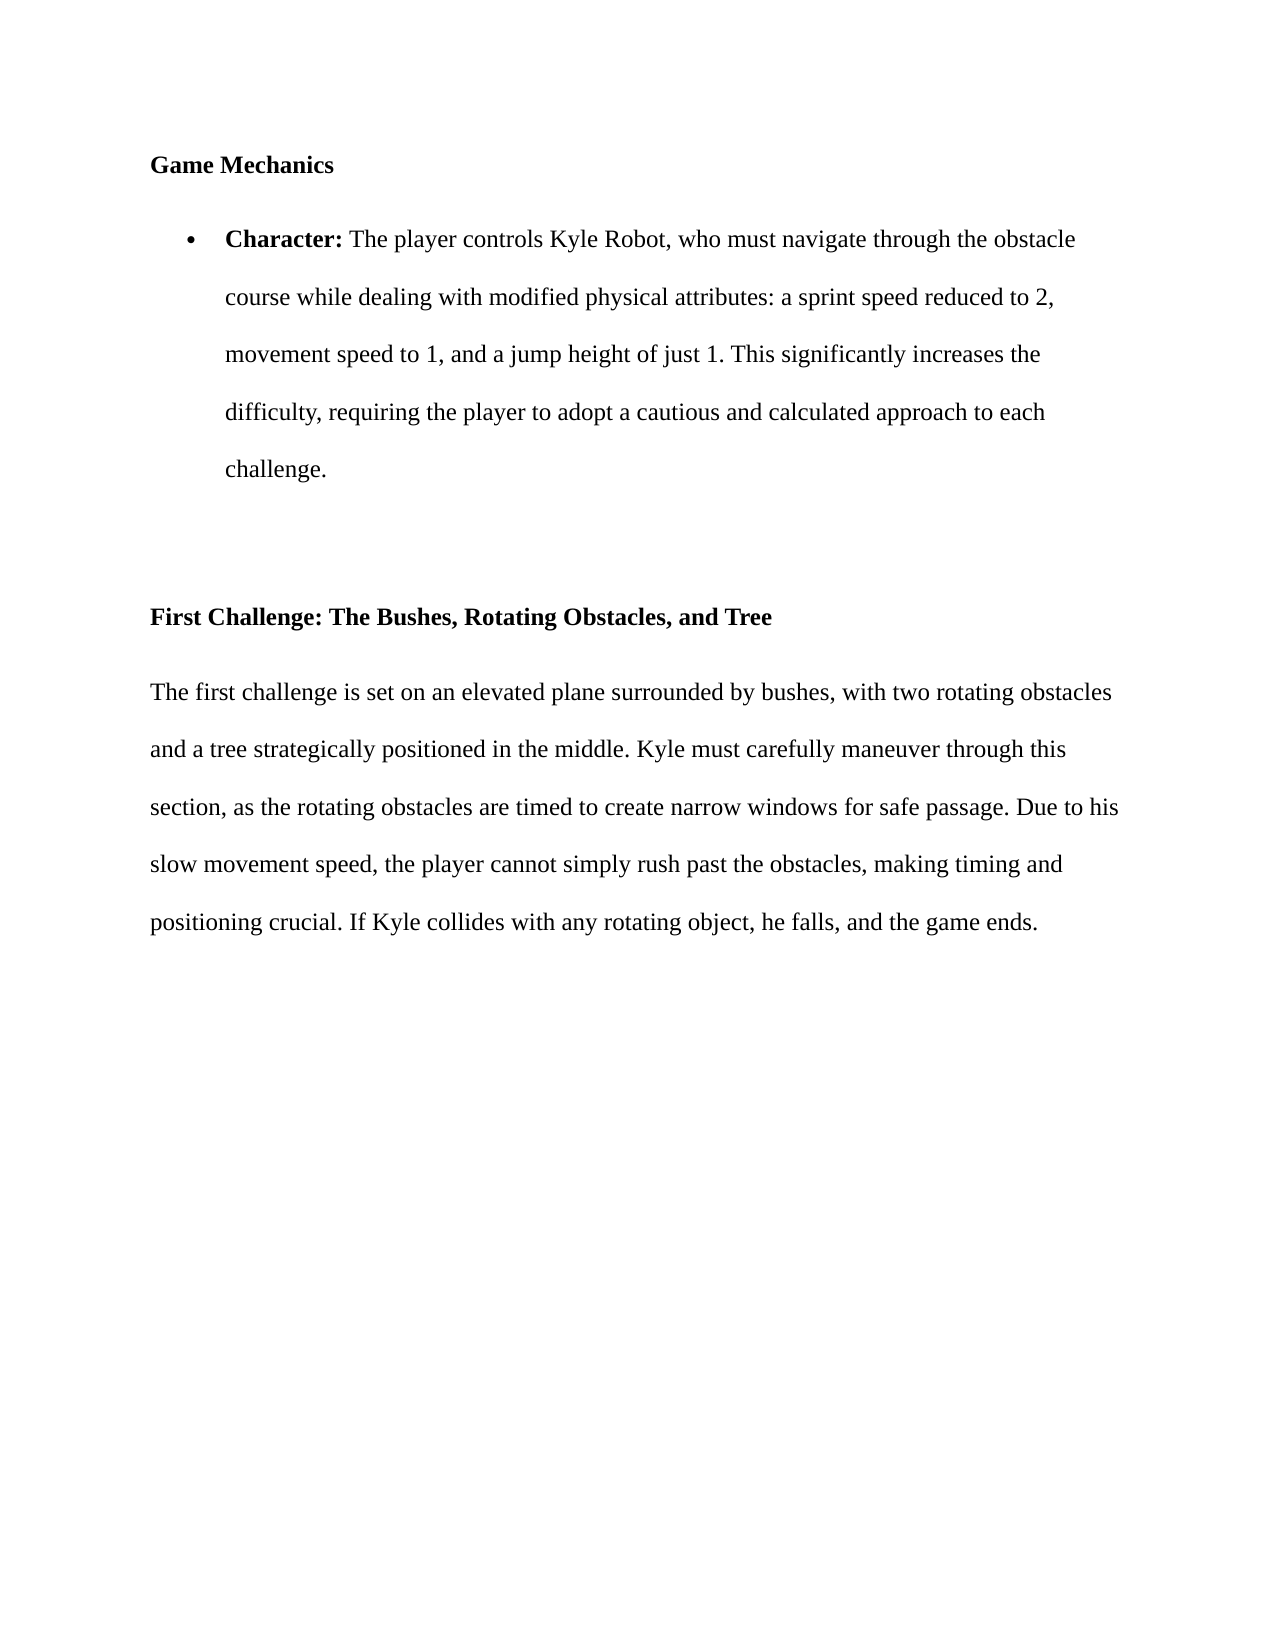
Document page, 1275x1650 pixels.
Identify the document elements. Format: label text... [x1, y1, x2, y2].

list Character: The player controls Kyle Robot, who must navigate through the obstacle course while dealing with modified physical attributes: a sprint speed reduced to 2, movement speed to 1, and a jump height of just 1. This significantly increases the difficulty, requiring the player to adopt a cautious and calculated approach to each challenge. [187, 224, 1125, 483]
text The first challenge is set on an elevated plane surrounded by bushes, with two rotating obstacles and a tree strategically positioned in the middle. Kyle must carefully maneuver through this section, as the rotating obstacles are timed to create narrow windows for safe passage. Due to his slow movement speed, the player cannot simply rush past the obstacles, making timing and positioning crucial. If Kyle collides with any rotating object, he falls, and the game ends. [150, 677, 1125, 935]
text Game Mechanics [150, 150, 1125, 179]
text First Challenge: The Bushes, Rotating Obstacles, and Tree [150, 602, 1125, 631]
